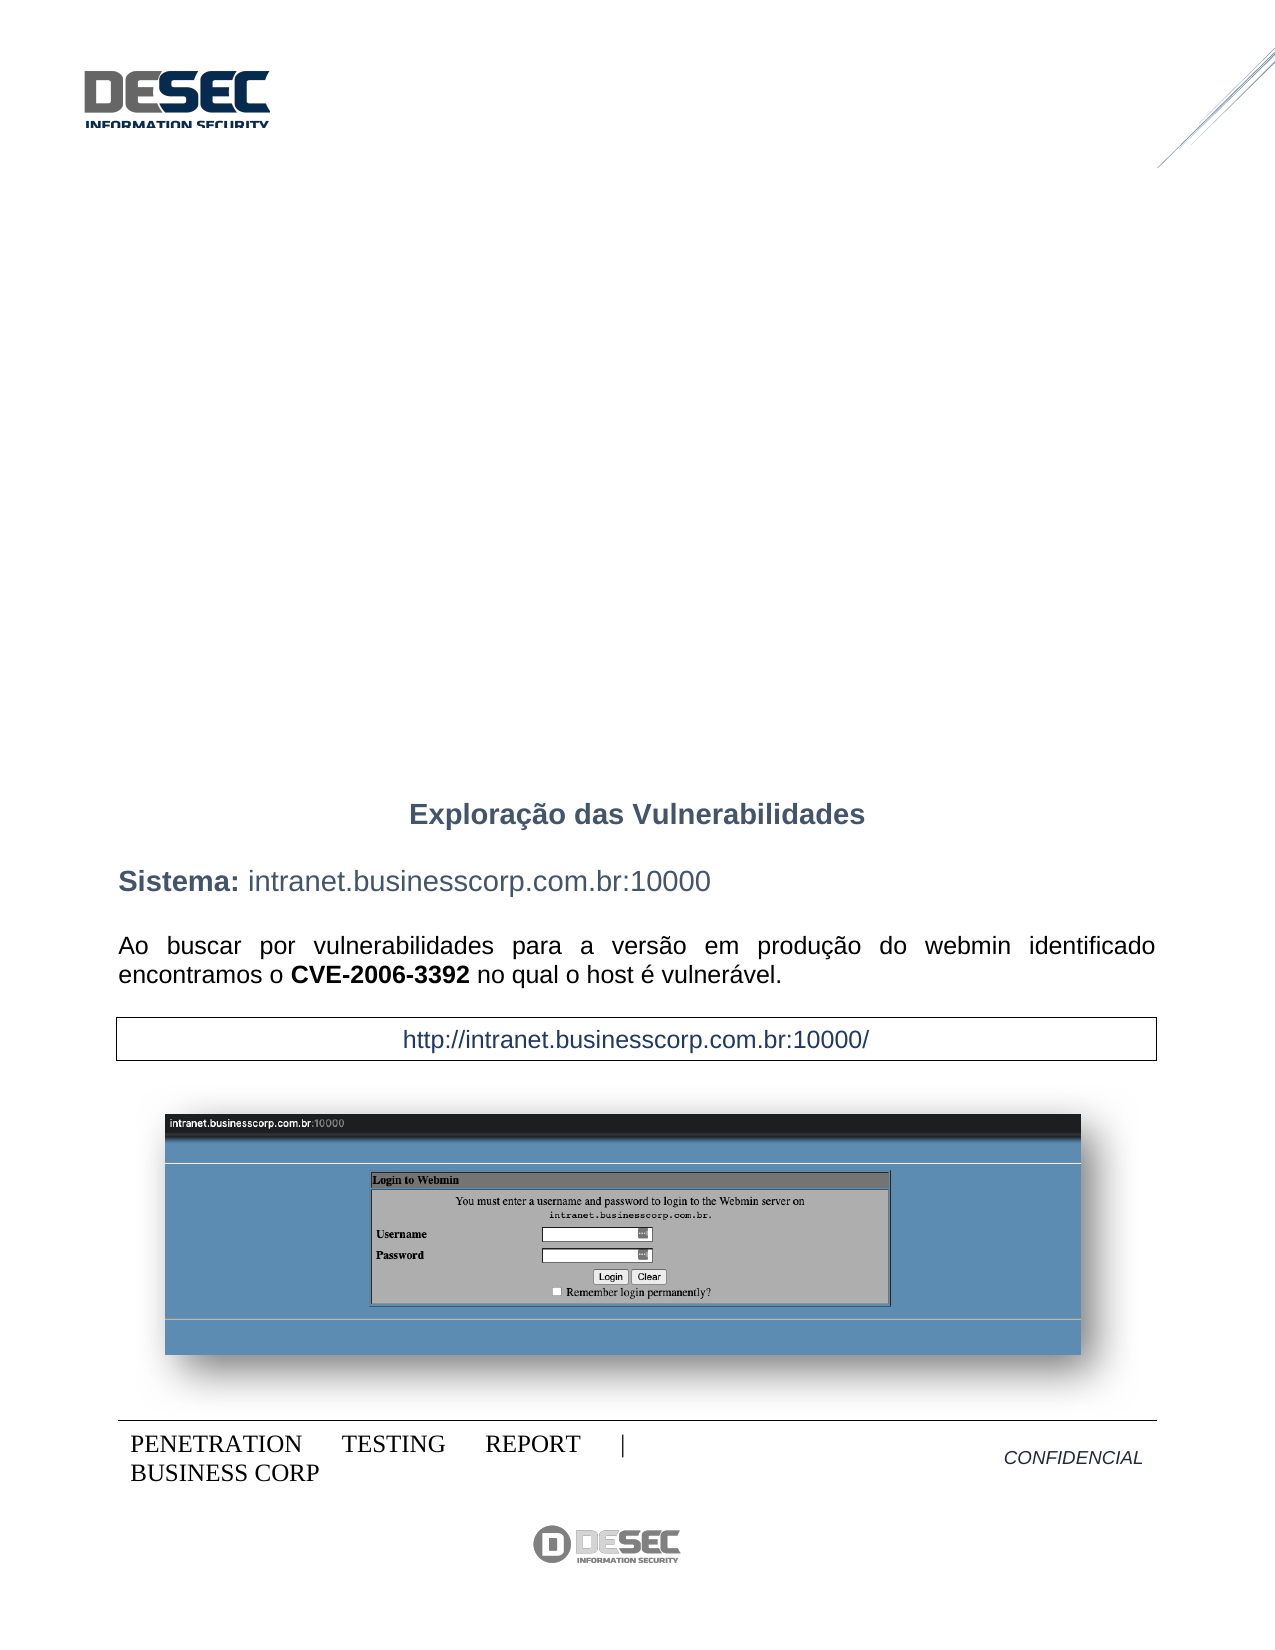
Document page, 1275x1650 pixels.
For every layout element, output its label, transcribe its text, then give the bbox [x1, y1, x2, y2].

text Exploração das Vulnerabilidades [118, 797, 1157, 830]
table_header http://intranet.businesscorp.com.br:10000/ [117, 1018, 1156, 1059]
text Ao buscar por vulnerabilidades para a versão em produção do webmin identificado encontramos o CVE-2006-3392 no qual o host é vulnerável. [118, 931, 1157, 988]
picture [531, 1520, 682, 1567]
picture [84, 71, 270, 128]
text Sistema: intranet.businesscorp.com.br:10000 [118, 864, 1157, 897]
picture [165, 1114, 1081, 1355]
